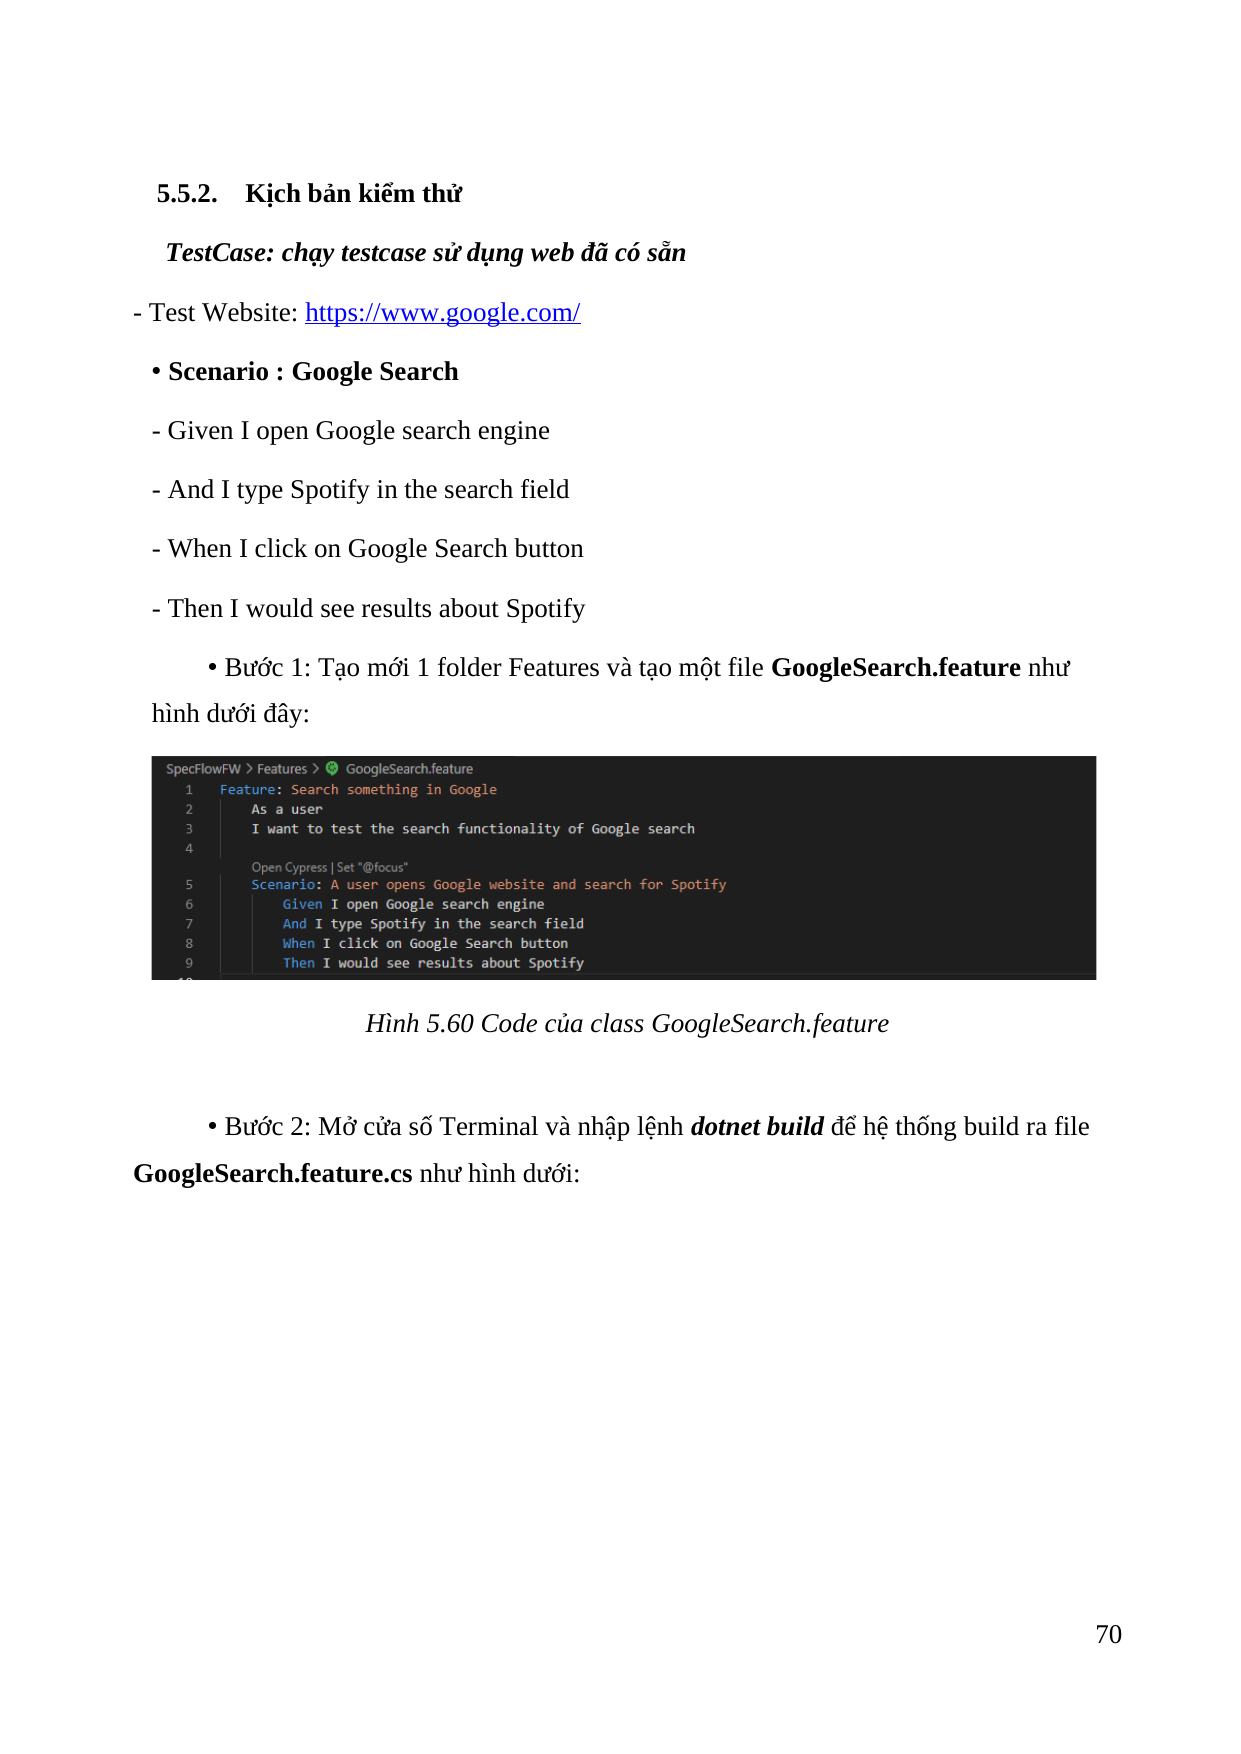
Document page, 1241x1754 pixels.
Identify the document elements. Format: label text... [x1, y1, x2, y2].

text Bước 2: Mở cửa số Terminal và nhập lệnh dotnet build để hệ thống build ra file GoogleSearch.feature.cs như hình dưới: [133, 1110, 1122, 1188]
text - And I type Spotify in the search field [152, 473, 1122, 504]
text - Given I open Google search engine [152, 414, 1122, 445]
text - Then I would see results about Spotify [152, 592, 1122, 623]
text Scenario : Google Search [152, 355, 1122, 386]
text Bước 1: Tạo mới 1 folder Features và tạo một file GoogleSearch.feature như hình dưới đây: [152, 651, 1122, 729]
picture [151, 756, 1097, 980]
subtitle Kịch bản kiểm thử [157, 177, 1122, 208]
text TestCase: chạy testcase sử dụng web đã có sẵn [152, 236, 1122, 268]
text - When I click on Google Search button [152, 532, 1122, 564]
text - Test Website: https://www.google.com/ [133, 296, 1122, 327]
